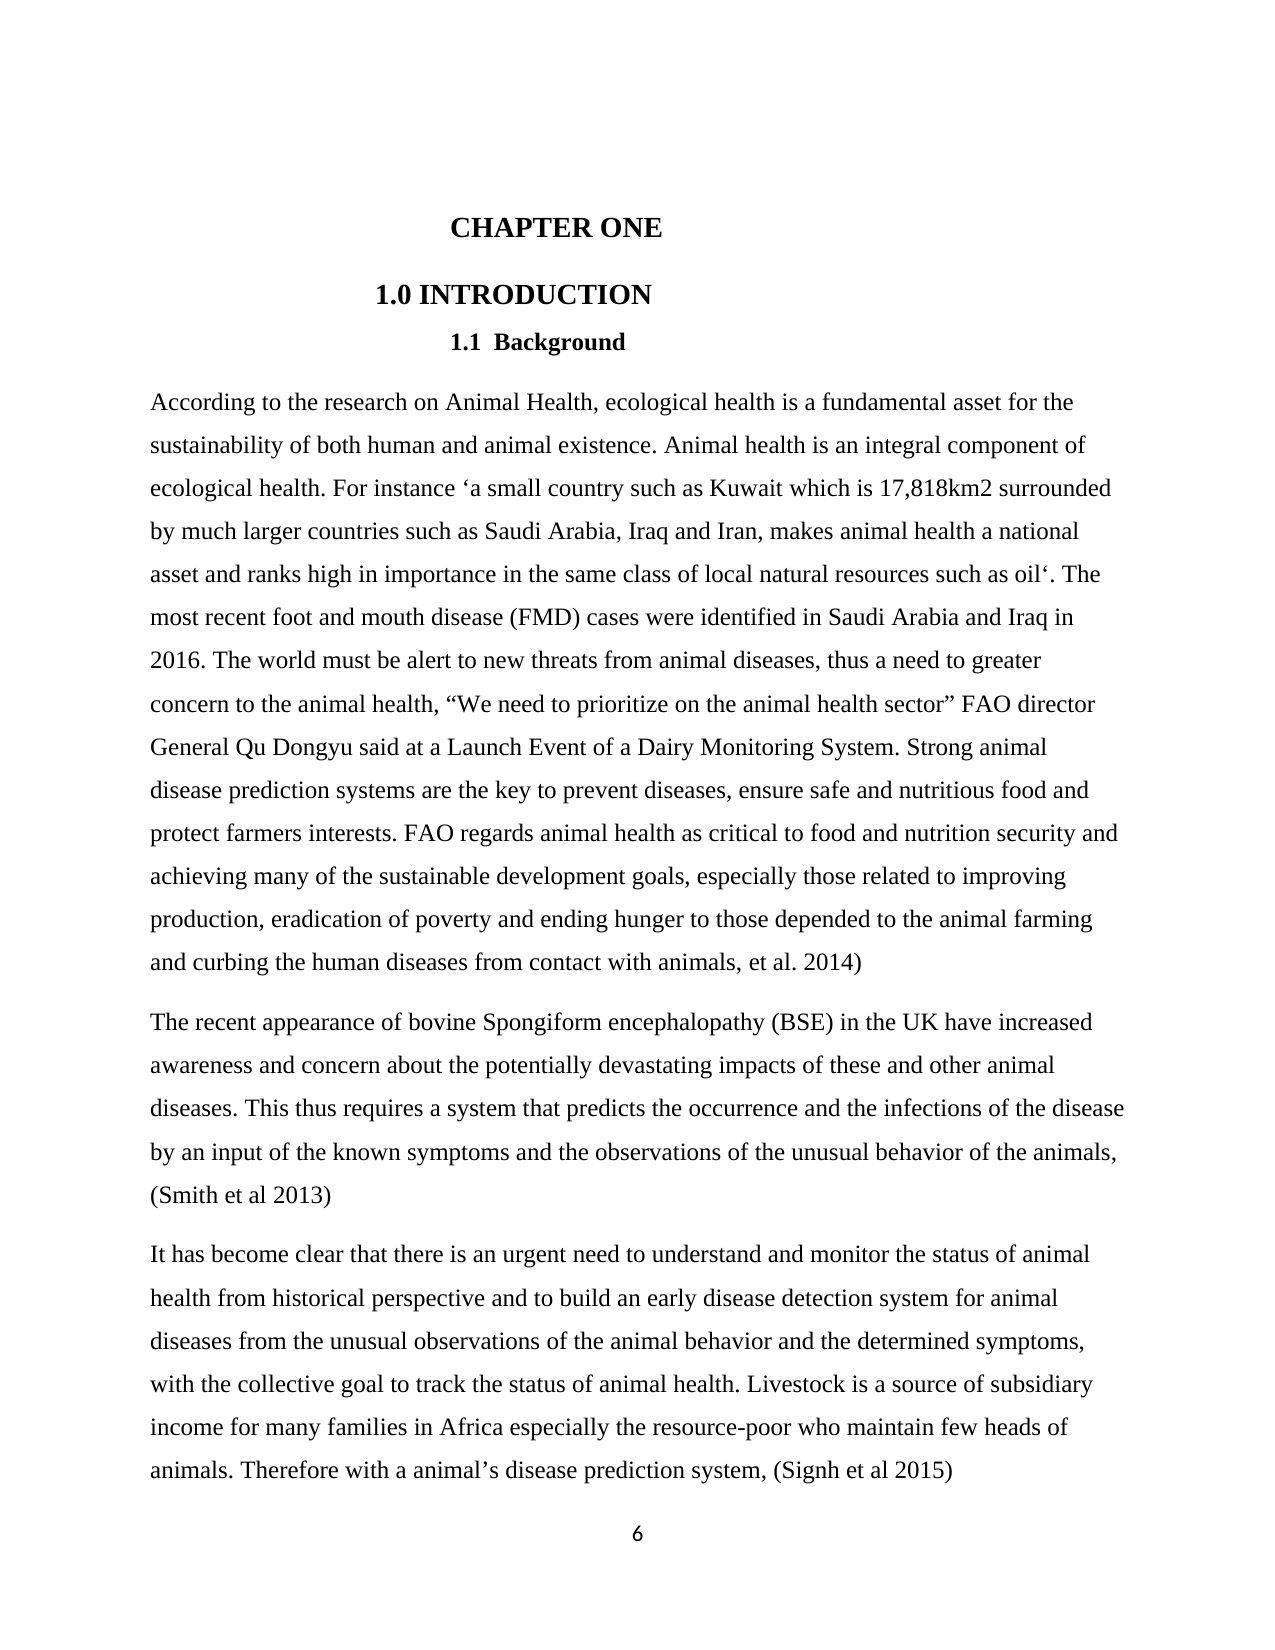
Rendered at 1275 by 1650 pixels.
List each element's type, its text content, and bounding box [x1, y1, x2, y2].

text CHAPTER ONE [375, 210, 1125, 243]
text According to the research on Animal Health, ecological health is a fundamental asset for the sustainability of both human and animal existence. Animal health is an integral component of ecological health. For instance ‘a small country such as Kuwait which is 17,818km2 surrounded by much larger countries such as Saudi Arabia, Iraq and Iran, makes animal health a national asset and ranks high in importance in the same class of local natural resources such as oil‘. The most recent foot and mouth disease (FMD) cases were identified in Saudi Arabia and Iraq in 2016. The world must be alert to new threats from animal diseases, thus a need to greater concern to the animal health, “We need to prioritize on the animal health sector” FAO director General Qu Dongyu said at a Launch Event of a Dairy Monitoring System. Strong animal disease prediction systems are the key to prevent diseases, ensure safe and nutritious food and protect farmers interests. FAO regards animal health as critical to food and nutrition security and achieving many of the sustainable development goals, especially those related to improving production, eradication of poverty and ending hunger to those depended to the animal farming and curbing the human diseases from contact with animals, et al. 2014) [150, 387, 1125, 976]
text The recent appearance of bovine Spongiform encephalopathy (BSE) in the UK have increased awareness and concern about the potentially devastating impacts of these and other animal diseases. This thus requires a system that predicts the occurrence and the infections of the disease by an input of the known symptoms and the observations of the unusual behavior of the animals, (Smith et al 2013) [150, 1007, 1125, 1208]
list INTRODUCTION [375, 277, 1125, 310]
text It has become clear that there is an urgent need to understand and monitor the status of animal health from historical perspective and to build an early disease detection system for animal diseases from the unusual observations of the animal behavior and the determined symptoms, with the collective goal to track the status of animal health. Livestock is a source of subsidiary income for many families in Africa especially the resource-poor who maintain few heads of animals. Therefore with a animal’s disease prediction system, (Signh et al 2015) [150, 1239, 1125, 1484]
list Background [450, 327, 1125, 356]
